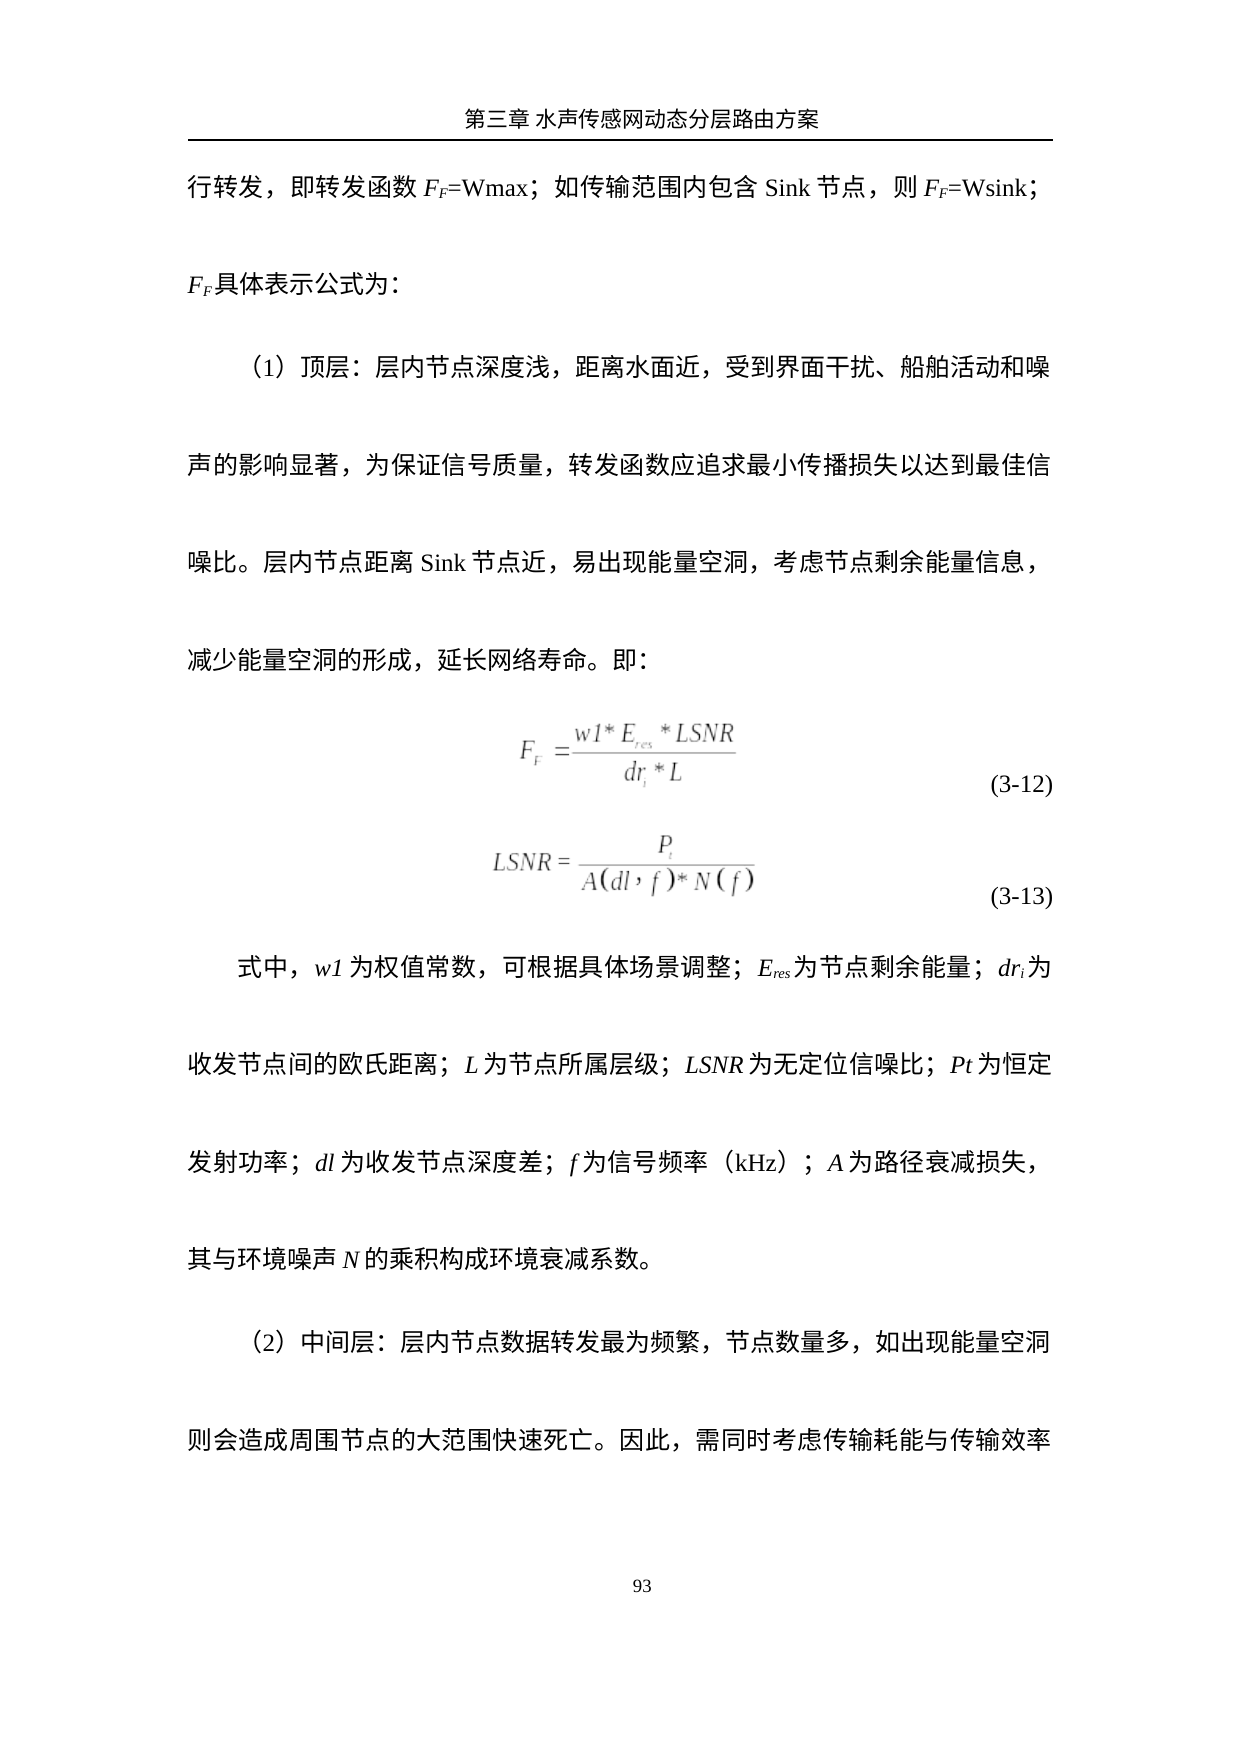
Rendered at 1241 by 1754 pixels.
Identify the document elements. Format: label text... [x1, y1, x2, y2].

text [187, 153, 1053, 315]
text (3-13) [187, 821, 1053, 918]
text 式中，w1为权值常数，可根据具体场景调整；Eres为节点剩余能量；dri为收发节点间的欧氏距离；L为节点所属层级；LSNR为无定位信噪比；Pt为恒定发射功率；dl为收发节点深度差；f为信号频率（kHz）；A为路径衰减损失，其与环境噪声N的乘积构成环境衰减系数。 [187, 933, 1053, 1290]
text (3-12) [187, 709, 1053, 807]
text （1）顶层：层内节点深度浅，距离水面近，受到界面干扰、船舶活动和噪声的影响显著，为保证信号质量，转发函数应追求最小传播损失以达到最佳信噪比。层内节点距离Sink节点近，易出现能量空洞，考虑节点剩余能量信息，减少能量空洞的形成，延长网络寿命。即： [187, 333, 1053, 691]
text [187, 1308, 1053, 1471]
